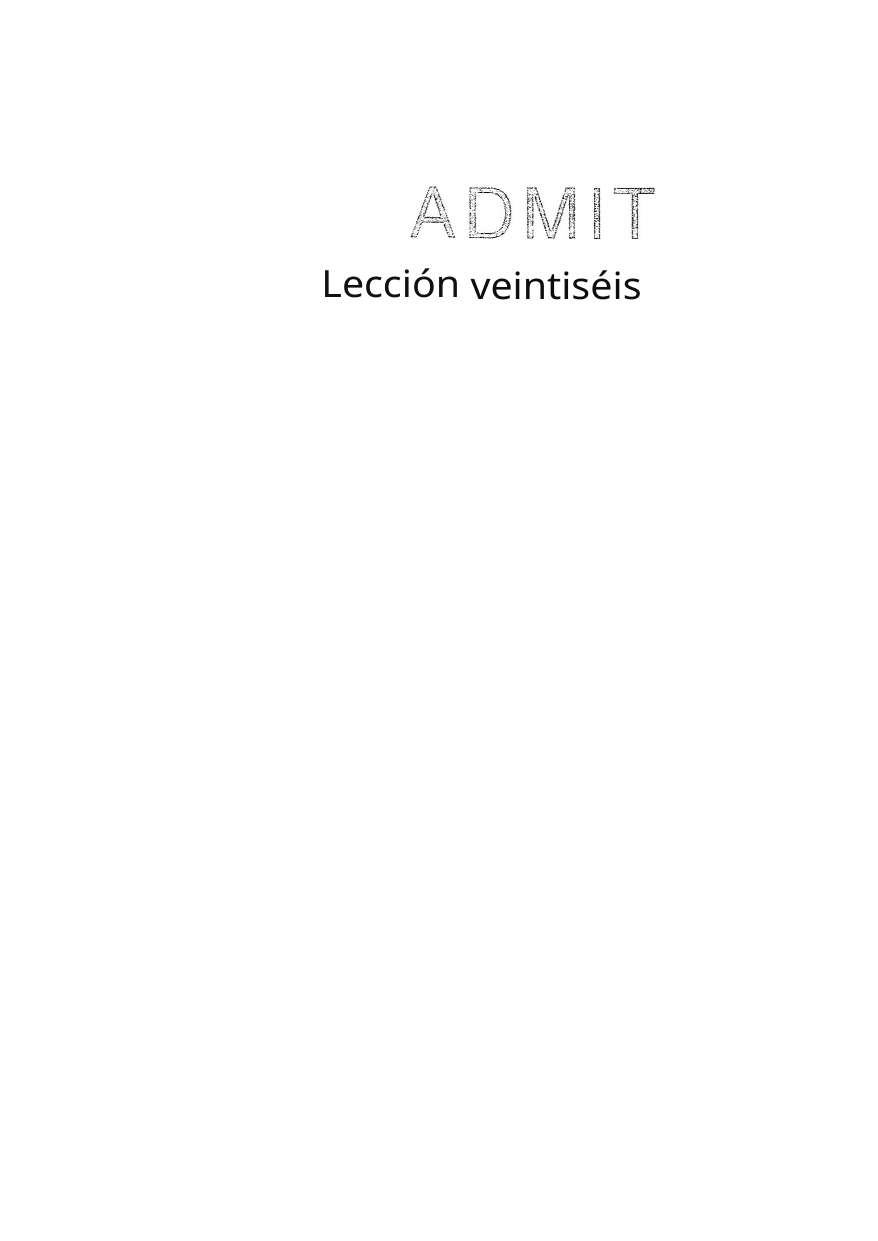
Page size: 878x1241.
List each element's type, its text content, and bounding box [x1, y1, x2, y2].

picture [592, 187, 657, 239]
subtitle Lección veintiséis [321, 258, 818, 310]
picture [408, 185, 577, 239]
